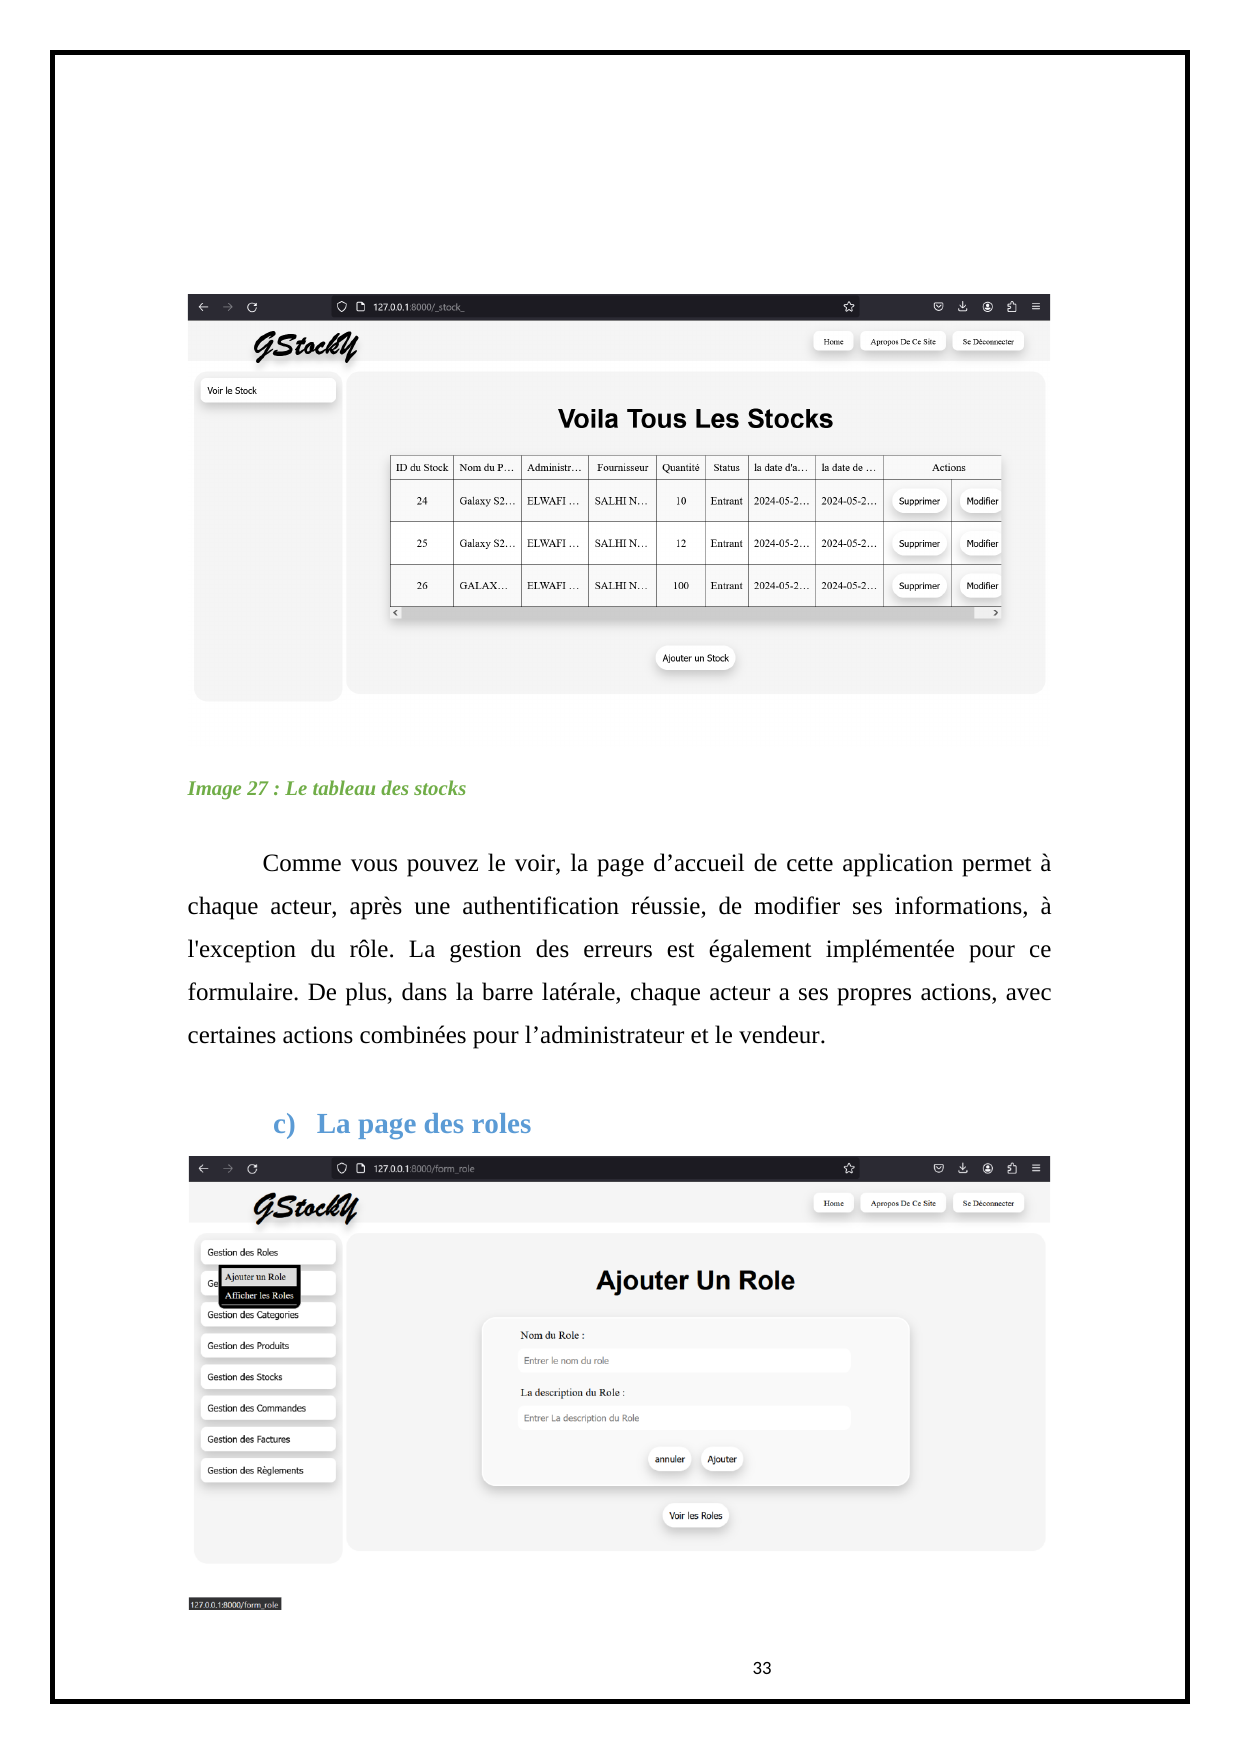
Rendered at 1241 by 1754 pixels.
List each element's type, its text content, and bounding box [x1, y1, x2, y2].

text Image 27 : Le tableau des stocks [187, 776, 1053, 800]
picture [187, 1156, 1050, 1609]
list La page des roles [273, 1107, 1053, 1140]
text Comme vous pouvez le voir, la page d’accueil de cette application permet à chaque acteur, après une authentification réussie, de modifier ses informations, à l'exception du rôle. La gestion des erreurs est également implémentée pour ce formulaire. De plus, dans la barre latérale, chaque acteur a ses propres actions, avec certaines actions combinées pour l’administrateur et le vendeur. [187, 848, 1053, 1049]
picture [187, 294, 1050, 746]
